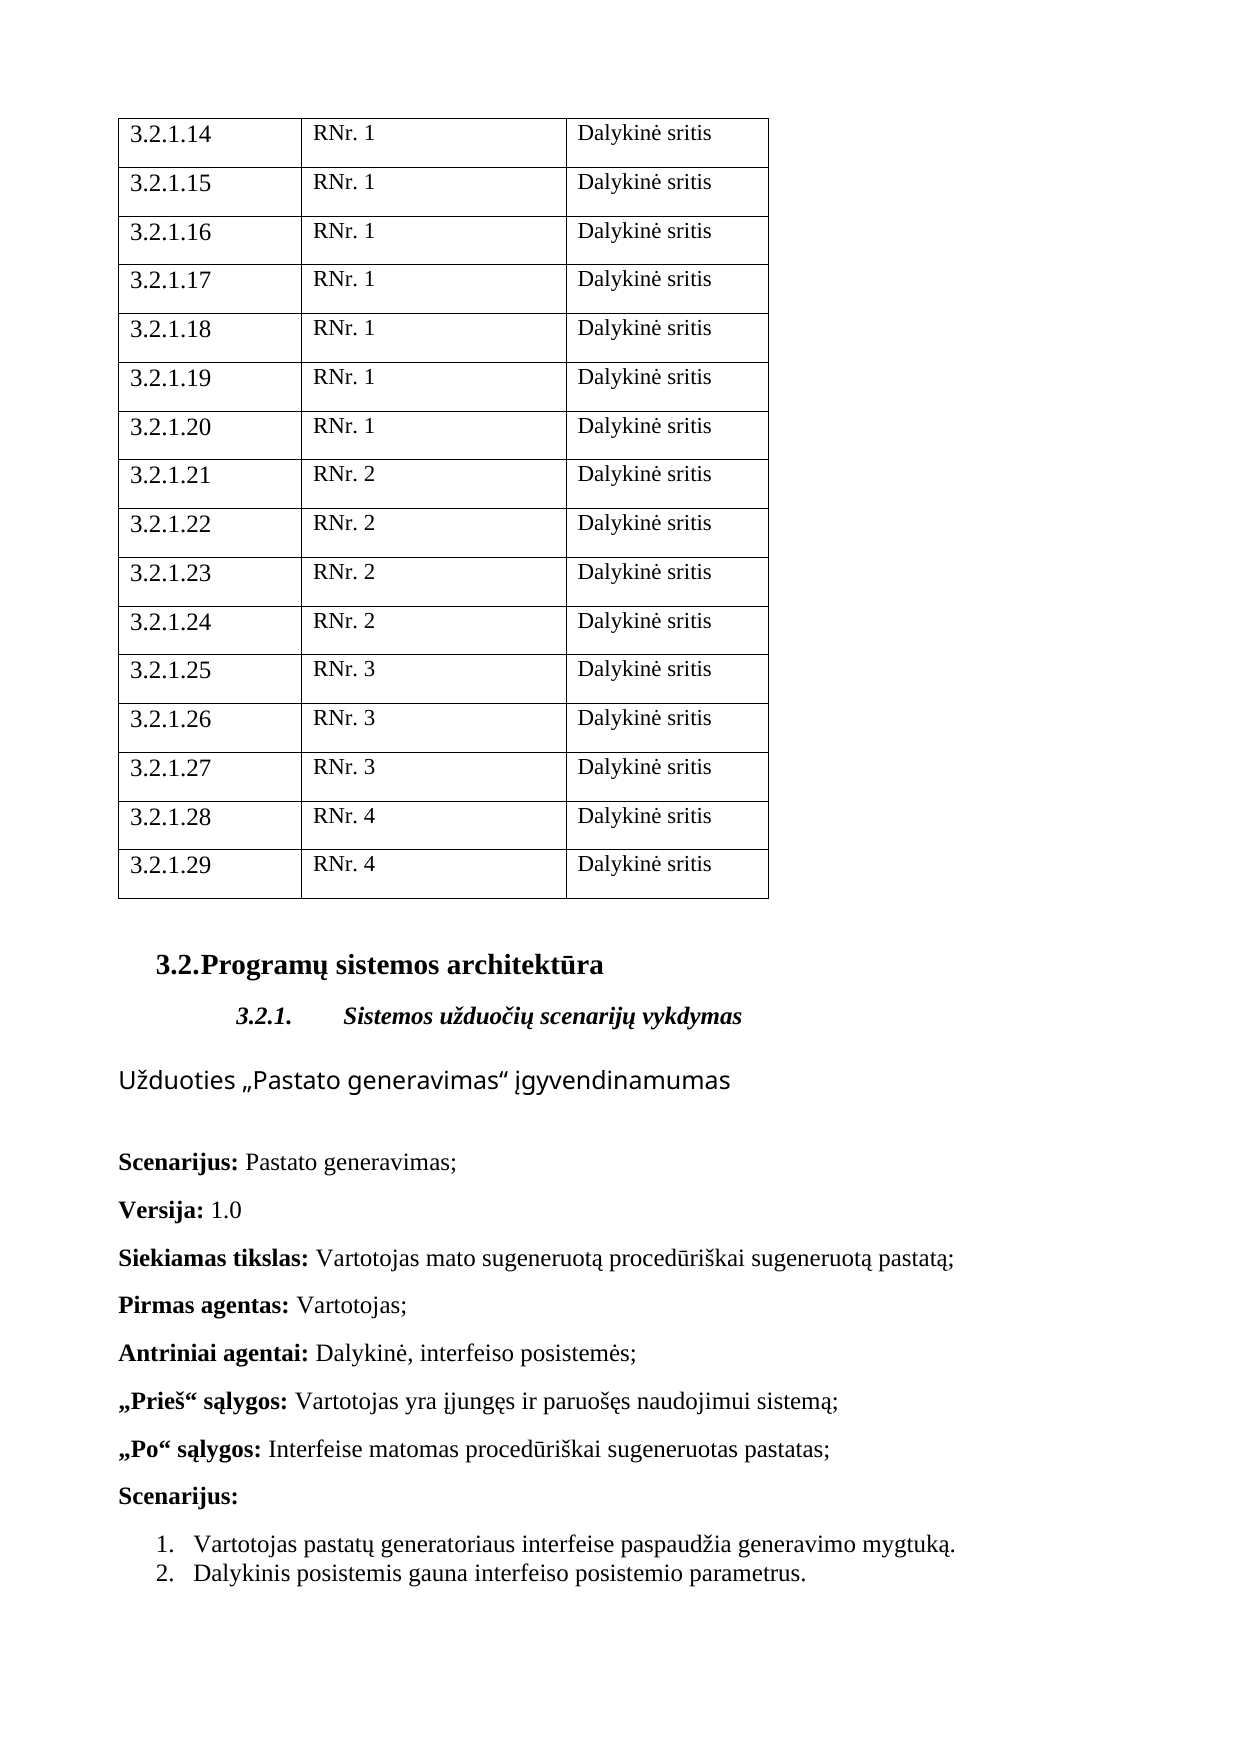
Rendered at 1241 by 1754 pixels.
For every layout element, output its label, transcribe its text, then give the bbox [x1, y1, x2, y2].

table_cell Dalykinė sritis [567, 363, 768, 411]
table_cell 3.2.1.20 [119, 412, 301, 459]
table_cell RNr. 1 [302, 119, 566, 167]
text Scenarijus: Pastato generavimas; [118, 1147, 1181, 1176]
table_cell 3.2.1.25 [119, 655, 301, 703]
table_cell Dalykinė sritis [567, 558, 768, 606]
table_cell RNr. 1 [302, 168, 566, 216]
text Pirmas agentas: Vartotojas; [118, 1291, 1181, 1319]
table_cell RNr. 1 [302, 265, 566, 313]
table_cell RNr. 2 [302, 460, 566, 508]
table_cell Dalykinė sritis [567, 753, 768, 801]
table_cell RNr. 3 [302, 753, 566, 801]
subtitle Užduoties „Pastato generavimas“ įgyvendinamumas [118, 1063, 1181, 1097]
table_cell 3.2.1.16 [119, 217, 301, 264]
table_cell 3.2.1.21 [119, 460, 301, 508]
table_cell 3.2.1.14 [119, 119, 301, 167]
table_cell 3.2.1.22 [119, 509, 301, 557]
table_cell RNr. 3 [302, 704, 566, 752]
table_cell 3.2.1.29 [119, 850, 301, 898]
table_cell Dalykinė sritis [567, 168, 768, 216]
table_cell Dalykinė sritis [567, 655, 768, 703]
list Dalykinis posistemis gauna interfeiso posistemio parametrus. [156, 1558, 1181, 1587]
table_cell 3.2.1.28 [119, 802, 301, 849]
text „Prieš“ sąlygos: Vartotojas yra įjungęs ir paruošęs naudojimui sistemą; [118, 1386, 1181, 1415]
table_cell RNr. 1 [302, 363, 566, 411]
table_cell Dalykinė sritis [567, 607, 768, 654]
table_cell Dalykinė sritis [567, 217, 768, 264]
table_cell Dalykinė sritis [567, 509, 768, 557]
table_cell 3.2.1.24 [119, 607, 301, 654]
table_cell 3.2.1.18 [119, 314, 301, 362]
table_cell RNr. 4 [302, 802, 566, 849]
table_cell 3.2.1.17 [119, 265, 301, 313]
table_cell RNr. 2 [302, 509, 566, 557]
table_cell 3.2.1.23 [119, 558, 301, 606]
table_cell RNr. 1 [302, 314, 566, 362]
table_cell Dalykinė sritis [567, 119, 768, 167]
table_cell Dalykinė sritis [567, 314, 768, 362]
text Antriniai agentai: Dalykinė, interfeiso posistemės; [118, 1338, 1181, 1367]
table_cell RNr. 3 [302, 655, 566, 703]
subtitle Programų sistemos architektūra [156, 947, 1181, 980]
table_cell 3.2.1.27 [119, 753, 301, 801]
table_cell Dalykinė sritis [567, 802, 768, 849]
text Versija: 1.0 [118, 1195, 1181, 1224]
table_cell Dalykinė sritis [567, 460, 768, 508]
table_cell 3.2.1.19 [119, 363, 301, 411]
text Siekiamas tikslas: Vartotojas mato sugeneruotą procedūriškai sugeneruotą pastatą; [118, 1243, 1181, 1272]
table_cell RNr. 4 [302, 850, 566, 898]
table_cell Dalykinė sritis [567, 265, 768, 313]
text „Po“ sąlygos: Interfeise matomas procedūriškai sugeneruotas pastatas; [118, 1434, 1181, 1462]
table_cell Dalykinė sritis [567, 412, 768, 459]
table_cell 3.2.1.26 [119, 704, 301, 752]
table_cell RNr. 2 [302, 607, 566, 654]
table_cell RNr. 2 [302, 558, 566, 606]
subtitle Sistemos užduočių scenarijų vykdymas [236, 1001, 1181, 1030]
table_cell RNr. 1 [302, 217, 566, 264]
list Vartotojas pastatų generatoriaus interfeise paspaudžia generavimo mygtuką. [156, 1529, 1181, 1558]
table_cell Dalykinė sritis [567, 850, 768, 898]
text Scenarijus: [118, 1481, 1181, 1510]
table_cell RNr. 1 [302, 412, 566, 459]
table_cell Dalykinė sritis [567, 704, 768, 752]
table_cell 3.2.1.15 [119, 168, 301, 216]
